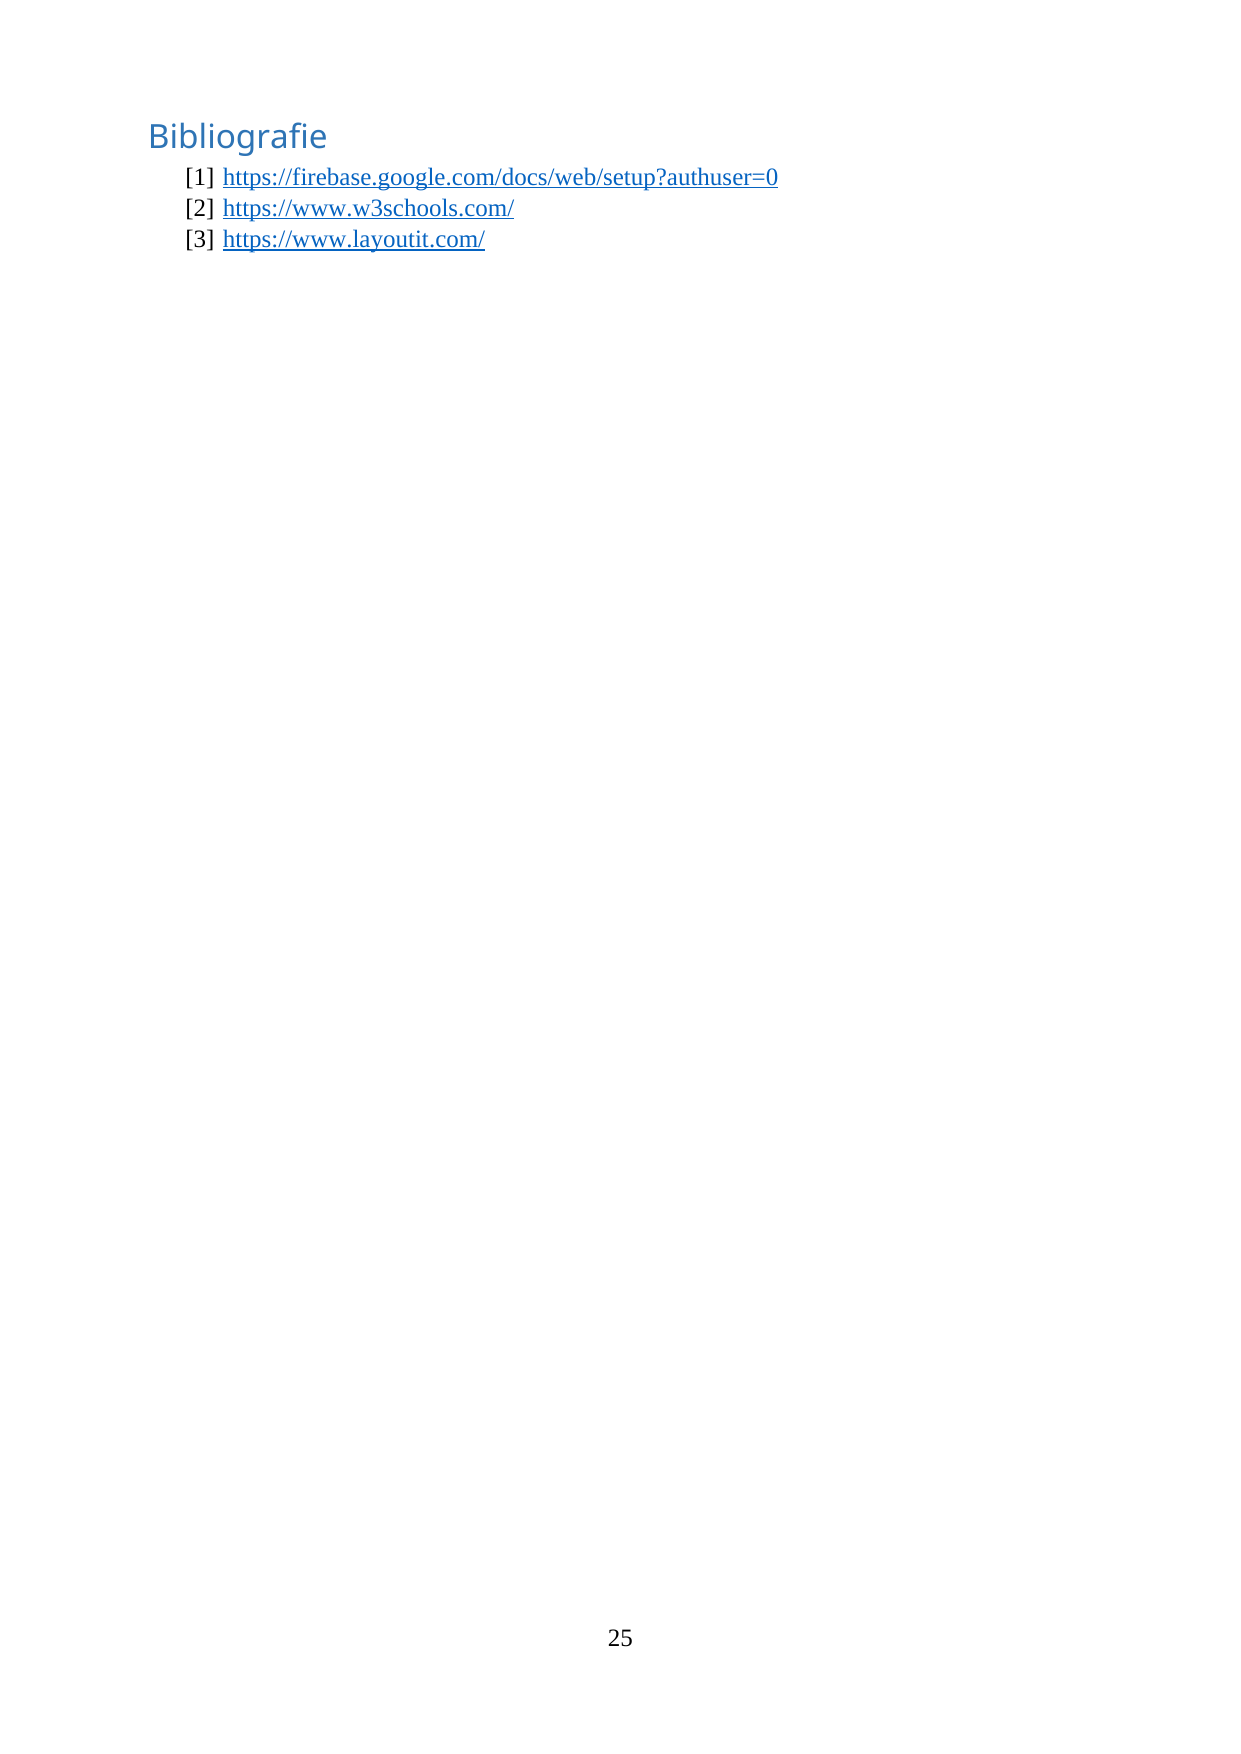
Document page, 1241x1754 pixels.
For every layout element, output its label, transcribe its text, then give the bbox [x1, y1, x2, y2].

list https://firebase.google.com/docs/web/setup?authuser=0 [185, 162, 1093, 191]
list https://www.layoutit.com/ [185, 224, 1093, 253]
subtitle Bibliografie [148, 113, 1093, 158]
list https://www.w3schools.com/ [185, 193, 1093, 222]
